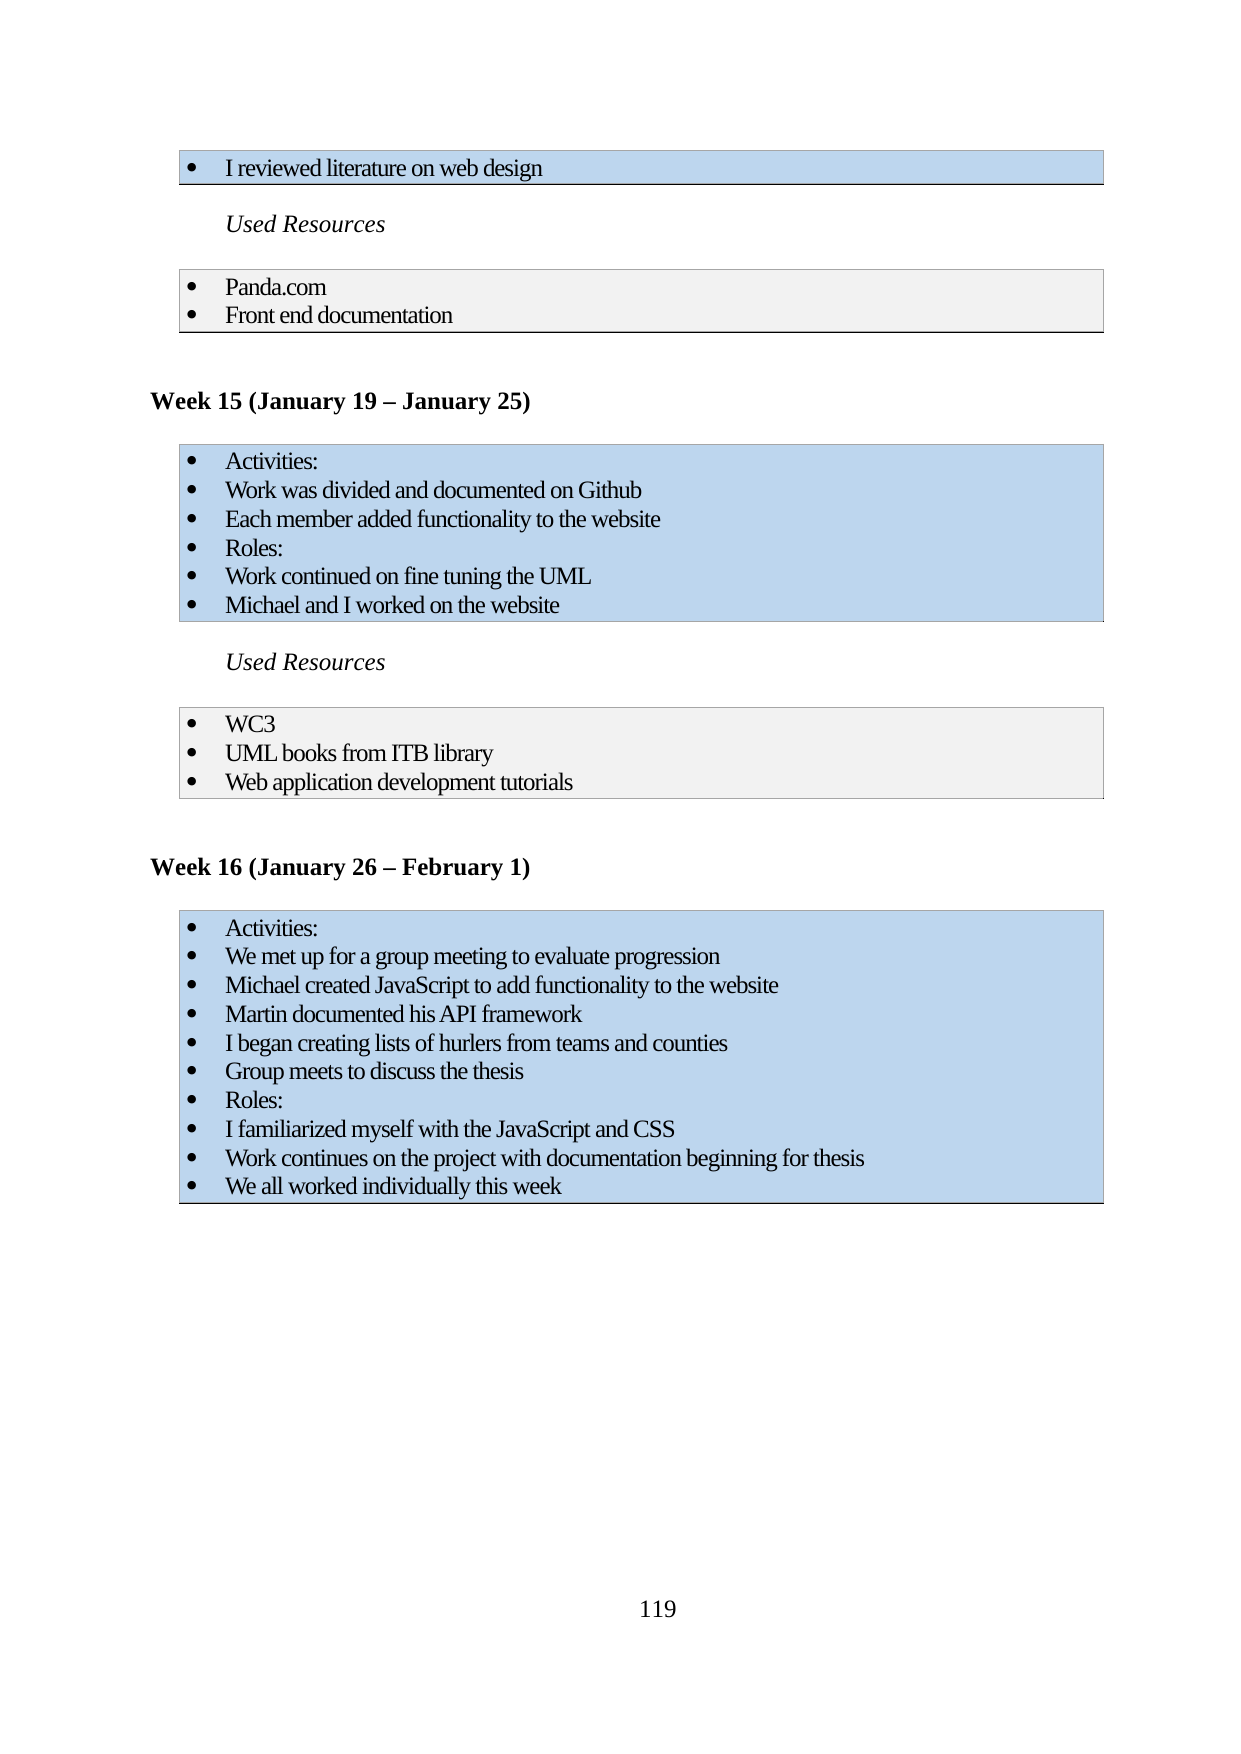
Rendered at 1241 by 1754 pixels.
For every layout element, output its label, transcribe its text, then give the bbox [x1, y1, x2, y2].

title Roles: [180, 530, 1103, 559]
title Each member added functionality to the website [180, 501, 1103, 530]
subtitle Week 15 (January 19 – January 25) [150, 386, 1090, 415]
title Web application development tutorials [180, 764, 1103, 798]
title I familiarized myself with the JavaScript and CSS [180, 1111, 1103, 1140]
title UML books from ITB library [180, 736, 1103, 764]
title Michael and I worked on the website [180, 587, 1103, 621]
title Work was divided and documented on Github [180, 472, 1103, 501]
title WC3 [180, 708, 1103, 736]
title I reviewed literature on web design [180, 151, 1103, 183]
title Work continued on fine tuning the UML [180, 559, 1103, 587]
title Roles: [180, 1082, 1103, 1111]
title I began creating lists of hurlers from teams and counties [180, 1025, 1103, 1054]
title Work continues on the project with documentation beginning for thesis [180, 1140, 1103, 1169]
title Group meets to discuss the thesis [180, 1054, 1103, 1082]
subtitle Week 16 (January 26 – February 1) [150, 852, 1090, 881]
title Activities: [180, 445, 1103, 472]
title We met up for a group meeting to evaluate progression [180, 939, 1103, 967]
title Martin documented his API framework [180, 996, 1103, 1025]
title Michael created JavaScript to add functionality to the website [180, 967, 1103, 996]
title Front end documentation [180, 298, 1103, 331]
title We all worked individually this week [180, 1169, 1103, 1202]
title Panda.com [180, 270, 1103, 298]
title Activities: [180, 911, 1103, 939]
text Used Resources [150, 209, 1090, 238]
text Used Resources [150, 647, 1090, 676]
